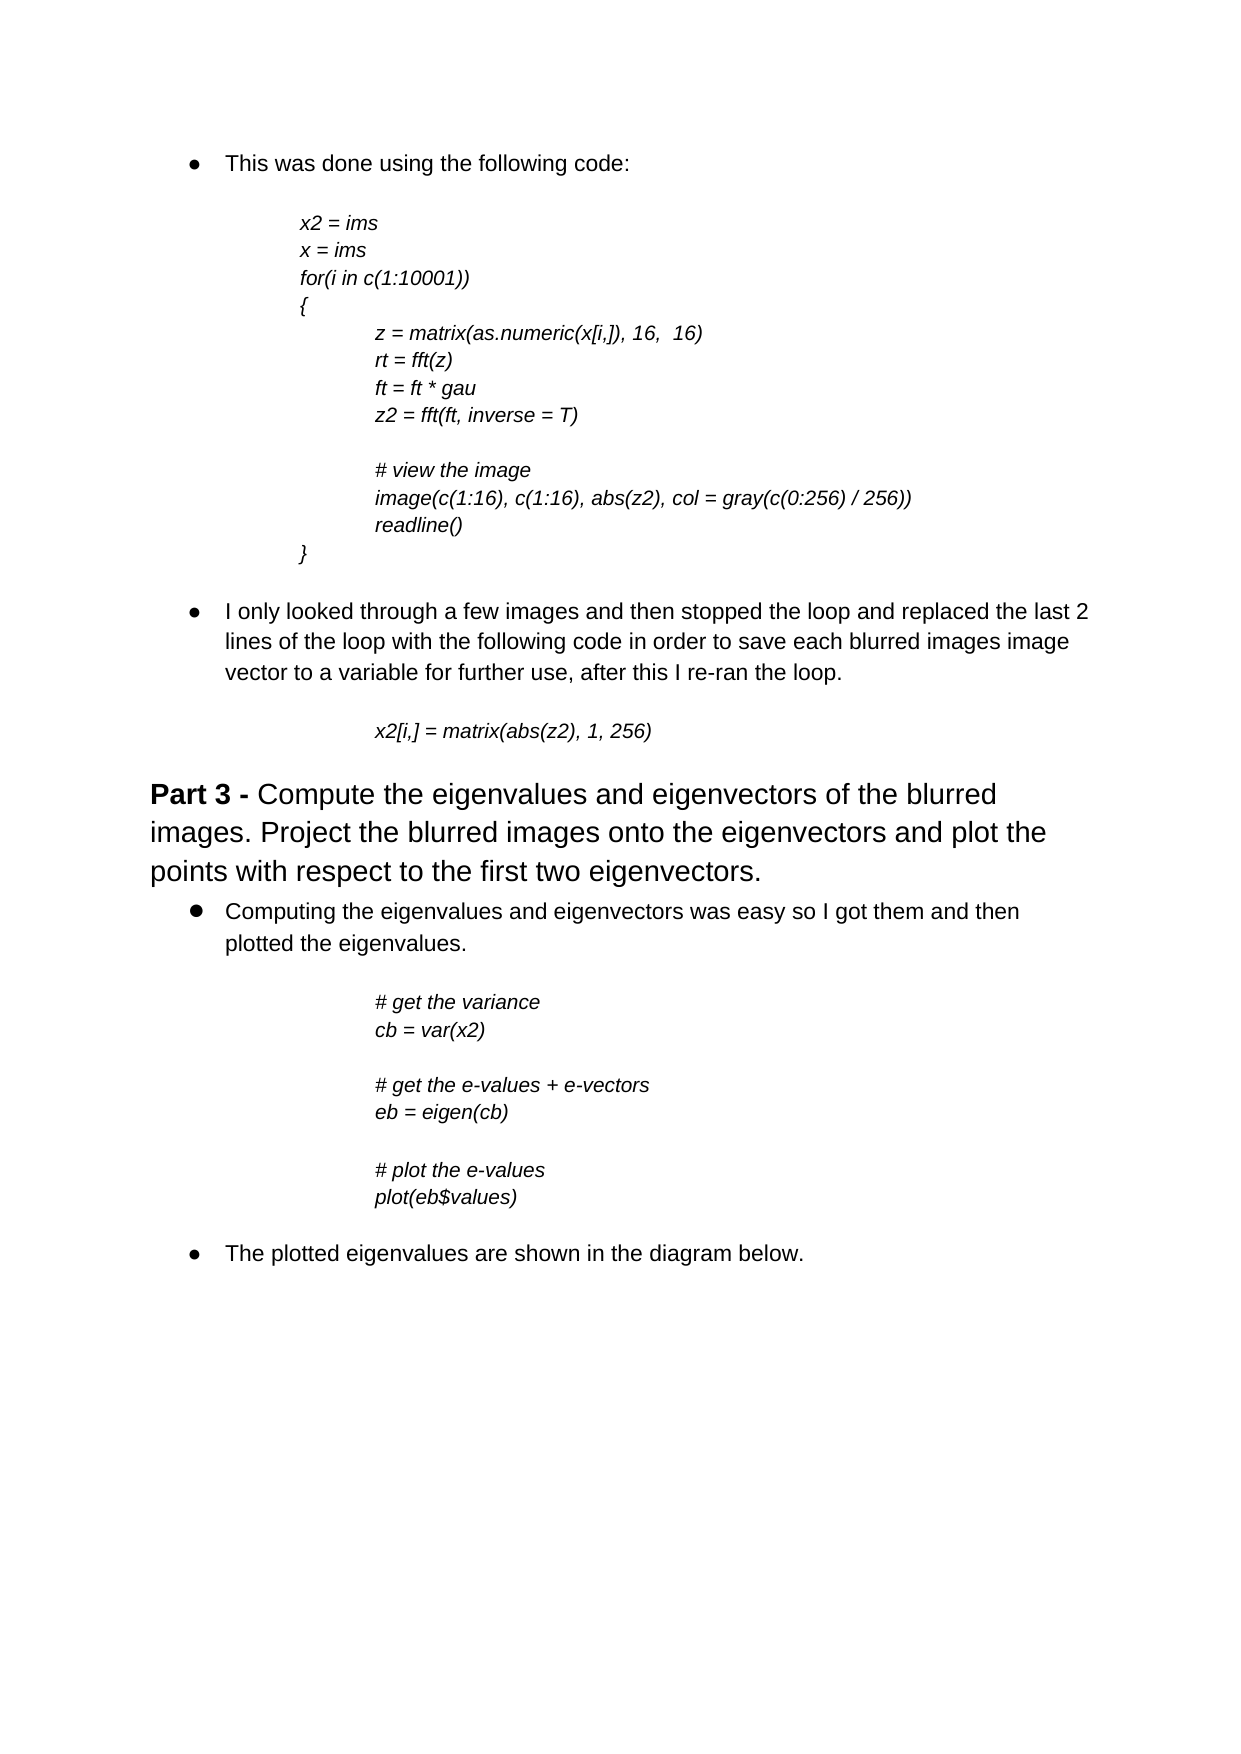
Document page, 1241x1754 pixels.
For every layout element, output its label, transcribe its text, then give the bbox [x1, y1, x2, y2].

text Part 3 - Compute the eigenvalues and eigenvectors of the blurred images. Project the blurred images onto the eigenvectors and plot the points with respect to the first two eigenvectors. [150, 777, 1090, 887]
text rt = fft(z) [300, 348, 1090, 372]
text x2[i,] = matrix(abs(z2), 1, 256) [300, 719, 1090, 743]
text for(i in c(1:10001)) [225, 265, 1090, 289]
text plot(eb$values) [375, 1185, 1090, 1209]
text # get the variance [375, 990, 1090, 1014]
text # get the e-values + e-vectors [375, 1073, 1090, 1097]
text # view the image [300, 458, 1090, 482]
text eb = eigen(cb) [375, 1100, 1090, 1124]
text ft = ft * gau [300, 375, 1090, 399]
list This was done using the following code: [187, 150, 1090, 176]
text readline() [300, 513, 1090, 537]
text x2 = ims [300, 210, 1090, 234]
text { [225, 293, 1090, 317]
list I only looked through a few images and then stopped the loop and replaced the last 2 lines of the loop with the following code in order to save each blurred images image vector to a variable for further use, after this I re-ran the loop. [187, 598, 1090, 685]
list The plotted eigenvalues are shown in the diagram below. [187, 1240, 1090, 1266]
text x = ims [225, 238, 1090, 262]
text image(c(1:16), c(1:16), abs(z2), col = gray(c(0:256) / 256)) [300, 485, 1090, 509]
text # plot the e-values [375, 1157, 1090, 1181]
text z2 = fft(ft, inverse = T) [300, 403, 1090, 427]
text cb = var(x2) [375, 1018, 1090, 1042]
text } [300, 540, 1090, 564]
list Computing the eigenvalues and eigenvectors was easy so I got them and then plotted the eigenvalues. [187, 892, 1090, 956]
text z = matrix(as.numeric(x[i,]), 16, 16) [300, 320, 1090, 344]
